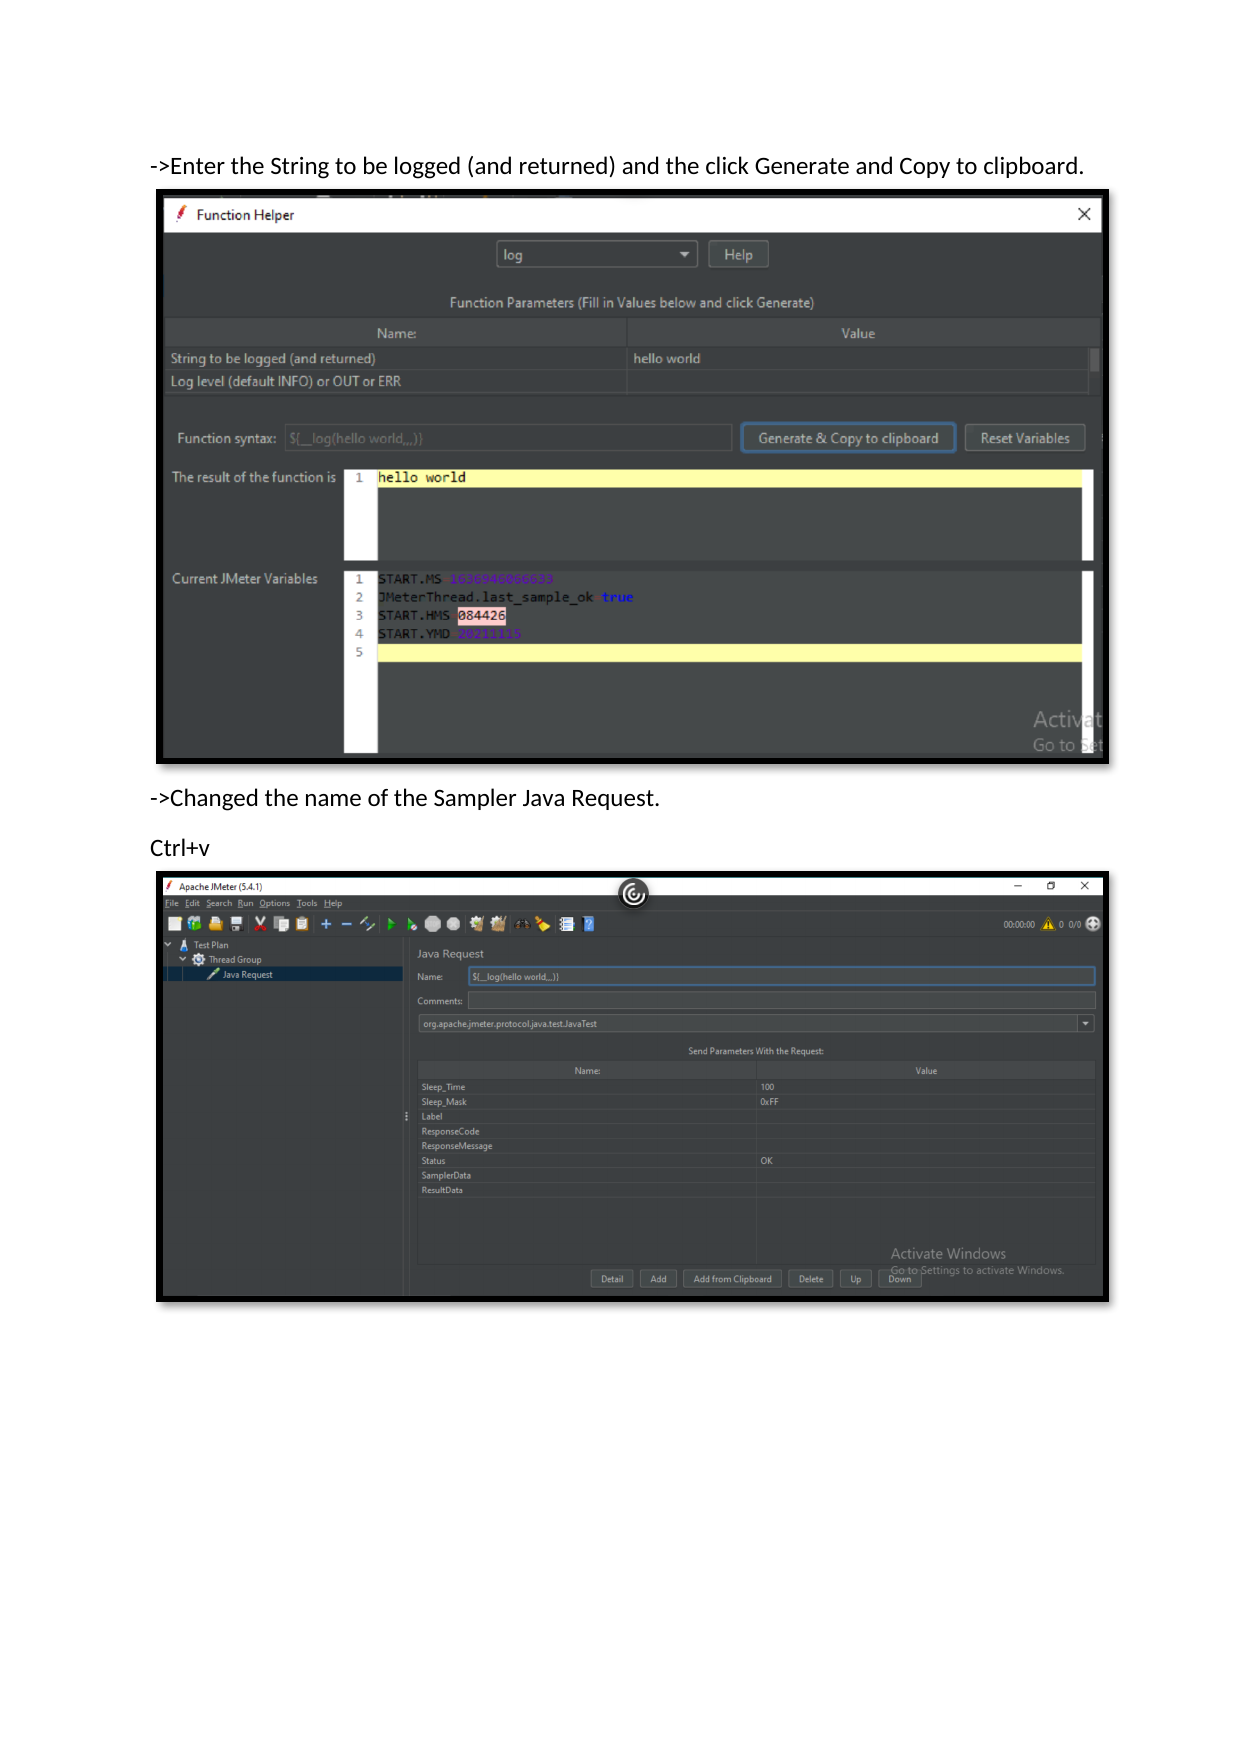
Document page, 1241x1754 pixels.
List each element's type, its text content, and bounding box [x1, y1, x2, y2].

picture [163, 877, 1103, 1296]
picture [163, 195, 1103, 758]
